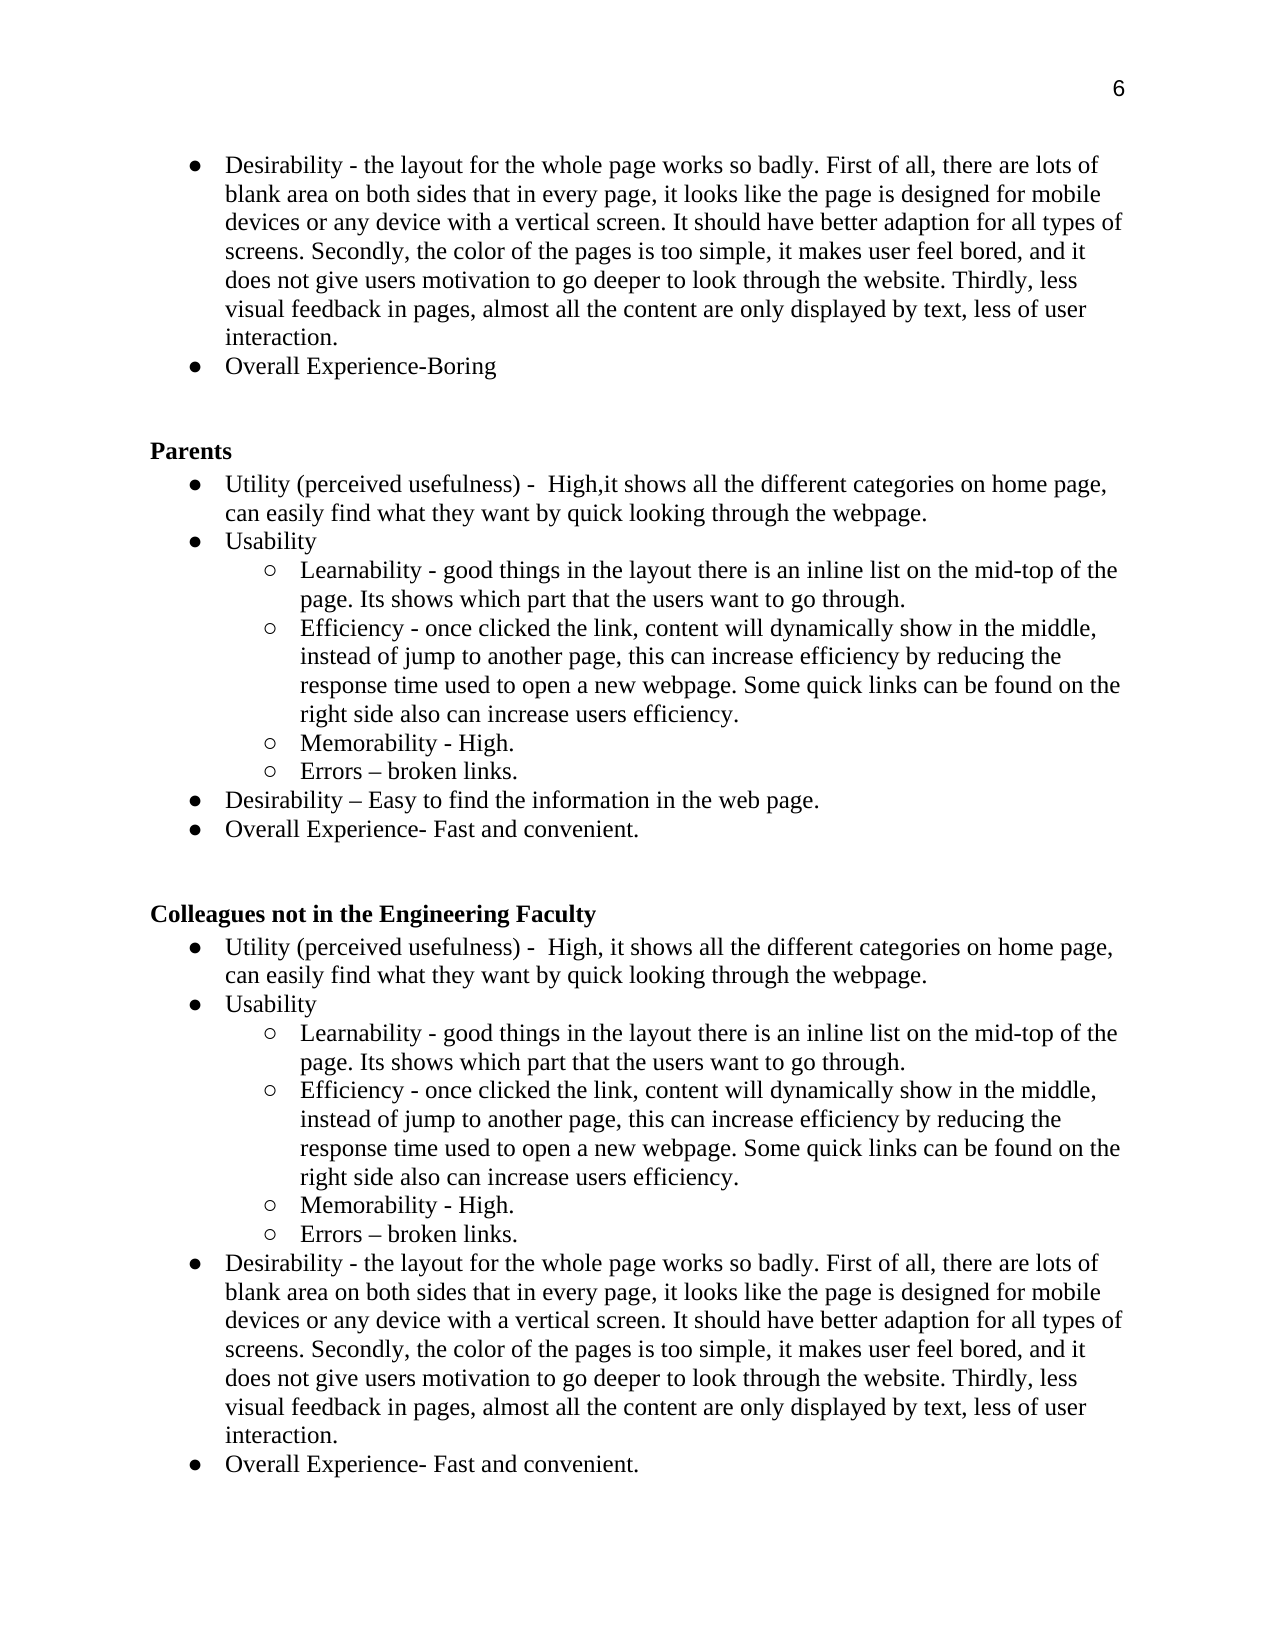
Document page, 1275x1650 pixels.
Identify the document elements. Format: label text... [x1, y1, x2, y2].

list Usability [187, 989, 1125, 1018]
list Overall Experience- Fast and convenient. [187, 1449, 1125, 1478]
list Efficiency - once clicked the link, content will dynamically show in the middle, instead of jump to another page, this can increase efficiency by reducing the response time used to open a new webpage. Some quick links can be found on the right side also can increase users efficiency. [262, 613, 1125, 728]
list Errors – broken links. [262, 756, 1125, 785]
list Memorability - High. [262, 1190, 1125, 1219]
text Colleagues not in the Engineering Faculty [150, 899, 1125, 927]
list Learnability - good things in the layout there is an inline list on the mid-top of the page. Its shows which part that the users want to go through. [262, 555, 1125, 613]
list Usability [187, 526, 1125, 555]
list Overall Experience-Boring [187, 351, 1125, 380]
list Learnability - good things in the layout there is an inline list on the mid-top of the page. Its shows which part that the users want to go through. [262, 1018, 1125, 1075]
list Overall Experience- Fast and convenient. [187, 814, 1125, 843]
list Errors – broken links. [262, 1219, 1125, 1248]
text Parents [150, 436, 1125, 465]
list Desirability - the layout for the whole page works so badly. First of all, there are lots of blank area on both sides that in every page, it looks like the page is designed for mobile devices or any device with a vertical screen. It should have better adaption for all types of screens. Secondly, the color of the pages is too simple, it makes user feel bored, and it does not give users motivation to go deeper to look through the website. Thirdly, less visual feedback in pages, almost all the content are only displayed by text, less of user interaction. [187, 150, 1125, 351]
list Desirability – Easy to find the information in the web page. [187, 785, 1125, 814]
list Memorability - High. [262, 728, 1125, 756]
list Desirability - the layout for the whole page works so badly. First of all, there are lots of blank area on both sides that in every page, it looks like the page is designed for mobile devices or any device with a vertical screen. It should have better adaption for all types of screens. Secondly, the color of the pages is too simple, it makes user feel bored, and it does not give users motivation to go deeper to look through the website. Thirdly, less visual feedback in pages, almost all the content are only displayed by text, less of user interaction. [187, 1248, 1125, 1449]
list Efficiency - once clicked the link, content will dynamically show in the middle, instead of jump to another page, this can increase efficiency by reducing the response time used to open a new webpage. Some quick links can be found on the right side also can increase users efficiency. [262, 1075, 1125, 1190]
